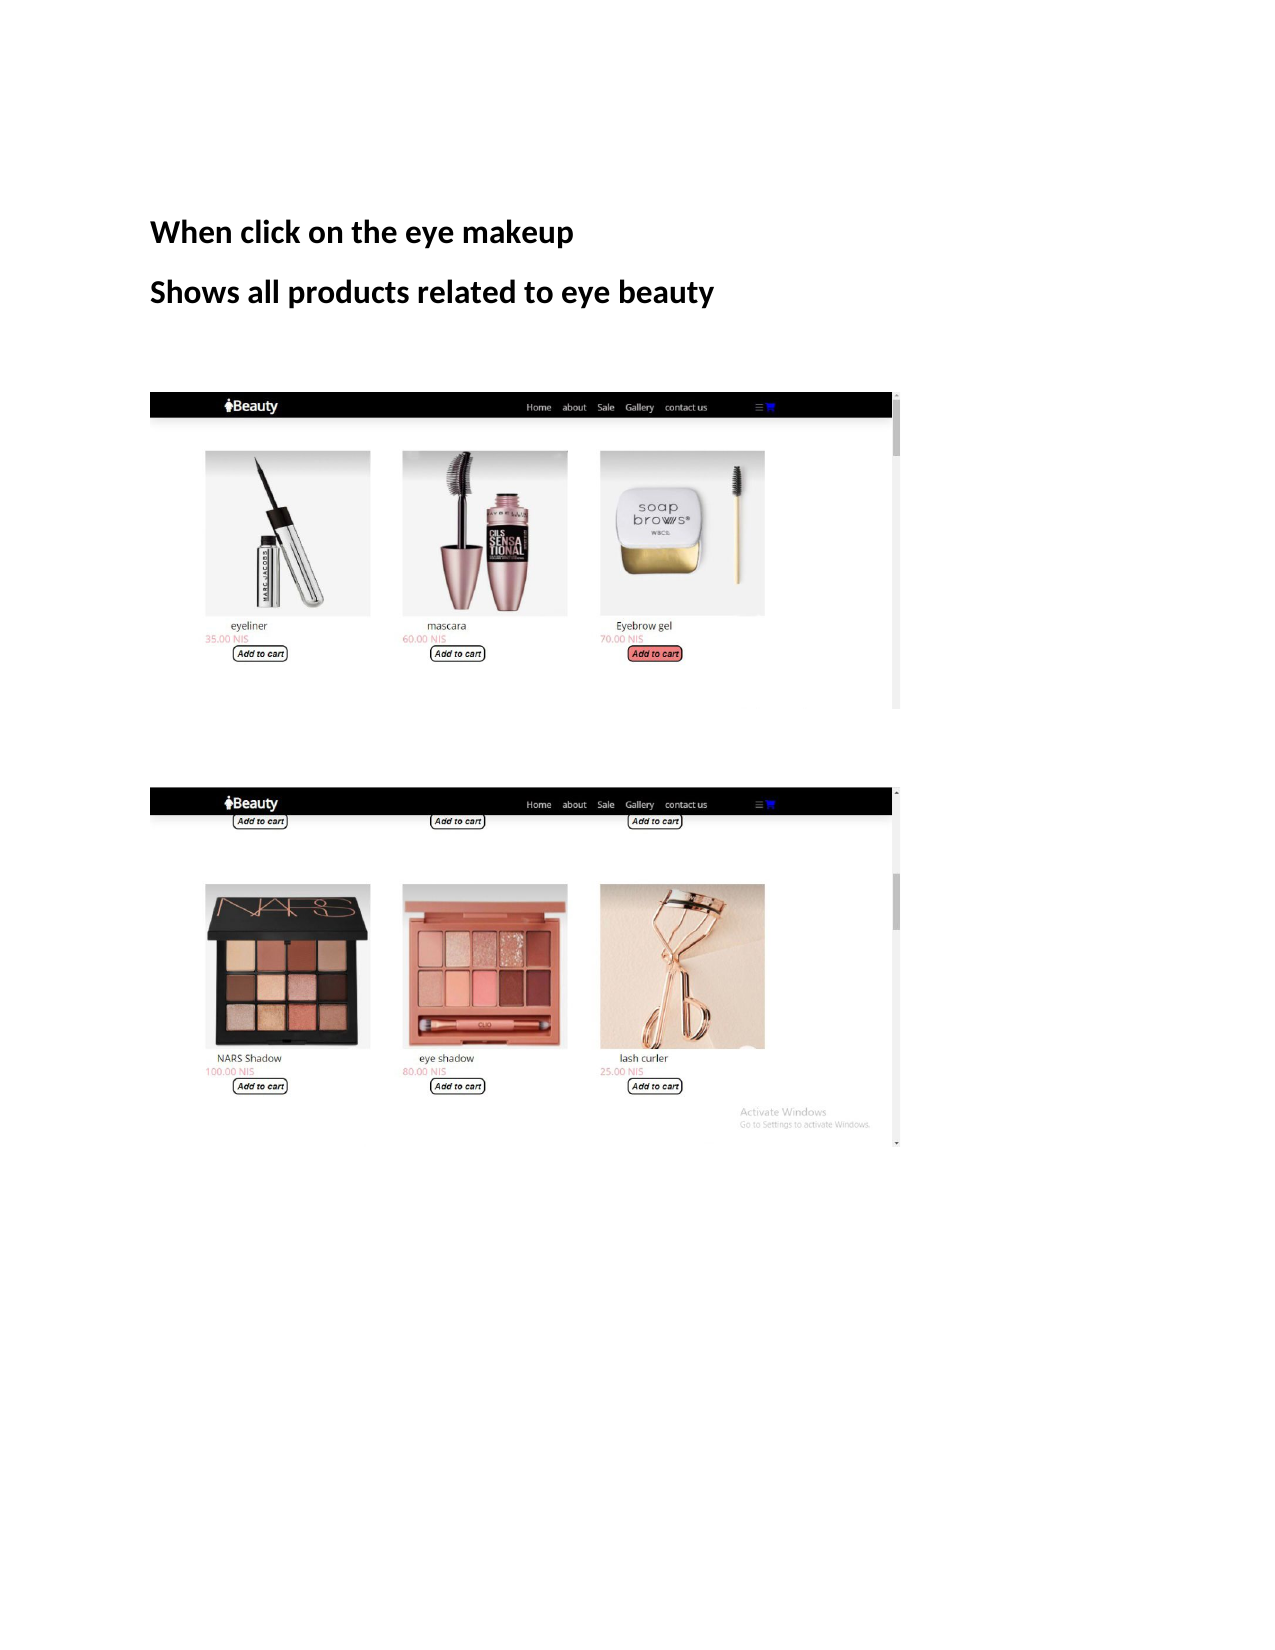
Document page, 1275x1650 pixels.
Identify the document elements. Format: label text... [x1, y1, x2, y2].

picture [150, 787, 901, 1147]
text Shows all products related to eye beauty [150, 271, 1125, 312]
text When click on the eye makeup [150, 211, 1125, 251]
picture [150, 392, 901, 709]
